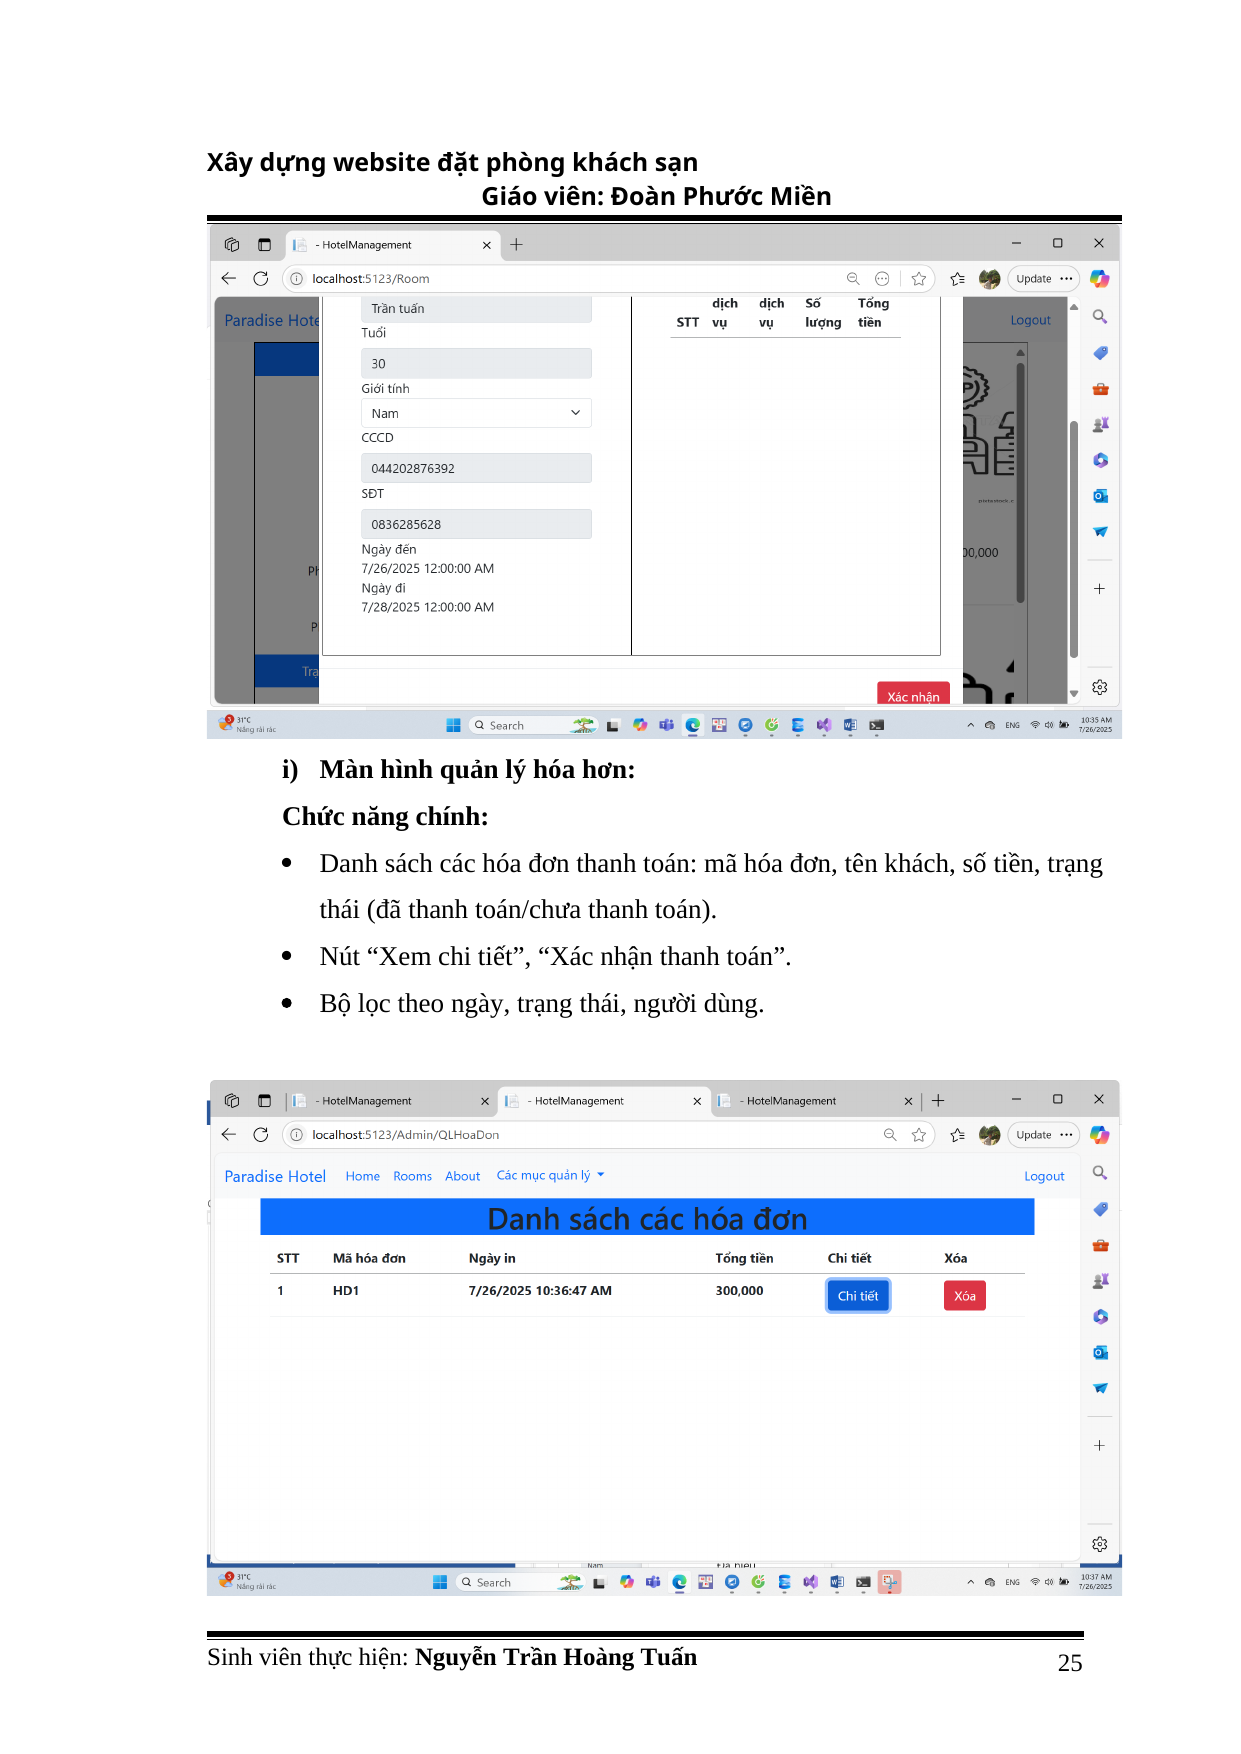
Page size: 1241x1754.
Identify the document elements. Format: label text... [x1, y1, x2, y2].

picture [206, 1080, 1123, 1596]
list Màn hình quản lý hóa hơn: [282, 753, 1122, 784]
list Danh sách các hóa đơn thanh toán: mã hóa đơn, tên khách, số tiền, trạng thái (đã thanh toán/chưa thanh toán). [282, 847, 1122, 925]
text Chức năng chính: [282, 800, 1122, 831]
picture [206, 224, 1123, 739]
list Bộ lọc theo ngày, trạng thái, người dùng. [282, 987, 1122, 1018]
list Nút “Xem chi tiết”, “Xác nhận thanh toán”. [282, 940, 1122, 971]
